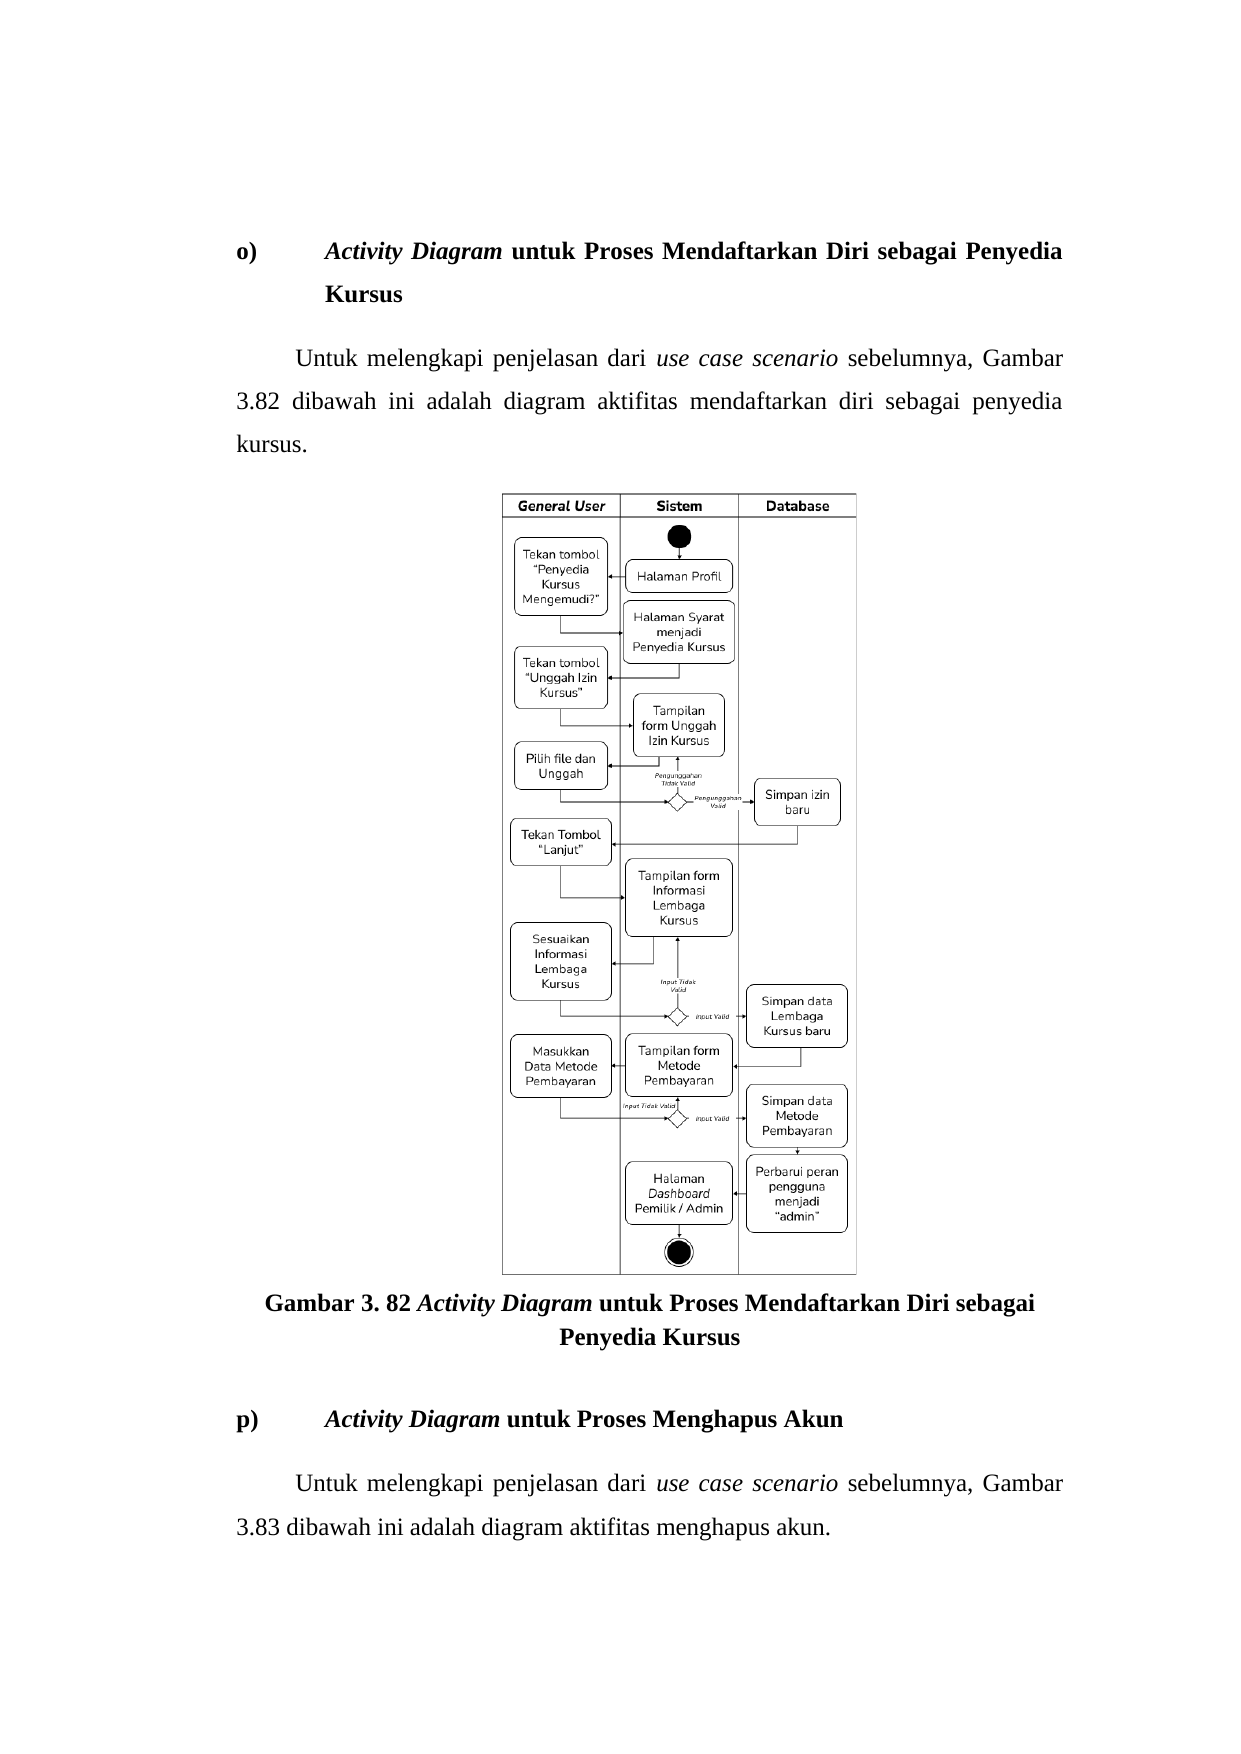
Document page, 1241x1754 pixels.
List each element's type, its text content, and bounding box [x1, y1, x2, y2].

subtitle Activity Diagram untuk Proses Menghapus Akun [236, 1404, 1063, 1433]
picture [502, 493, 857, 1275]
text Untuk melengkapi penjelasan dari use case scenario sebelumnya, Gambar 3.83 dibawah ini adalah diagram aktifitas menghapus akun. [236, 1468, 1063, 1540]
text Untuk melengkapi penjelasan dari use case scenario sebelumnya, Gambar 3.82 dibawah ini adalah diagram aktifitas mendaftarkan diri sebagai penyedia kursus. [236, 343, 1063, 458]
text Gambar 3. Activity Diagram untuk Proses Mendaftarkan Diri sebagai Penyedia Kursus [236, 1288, 1063, 1350]
subtitle Activity Diagram untuk Proses Mendaftarkan Diri sebagai Penyedia Kursus [236, 236, 1063, 308]
